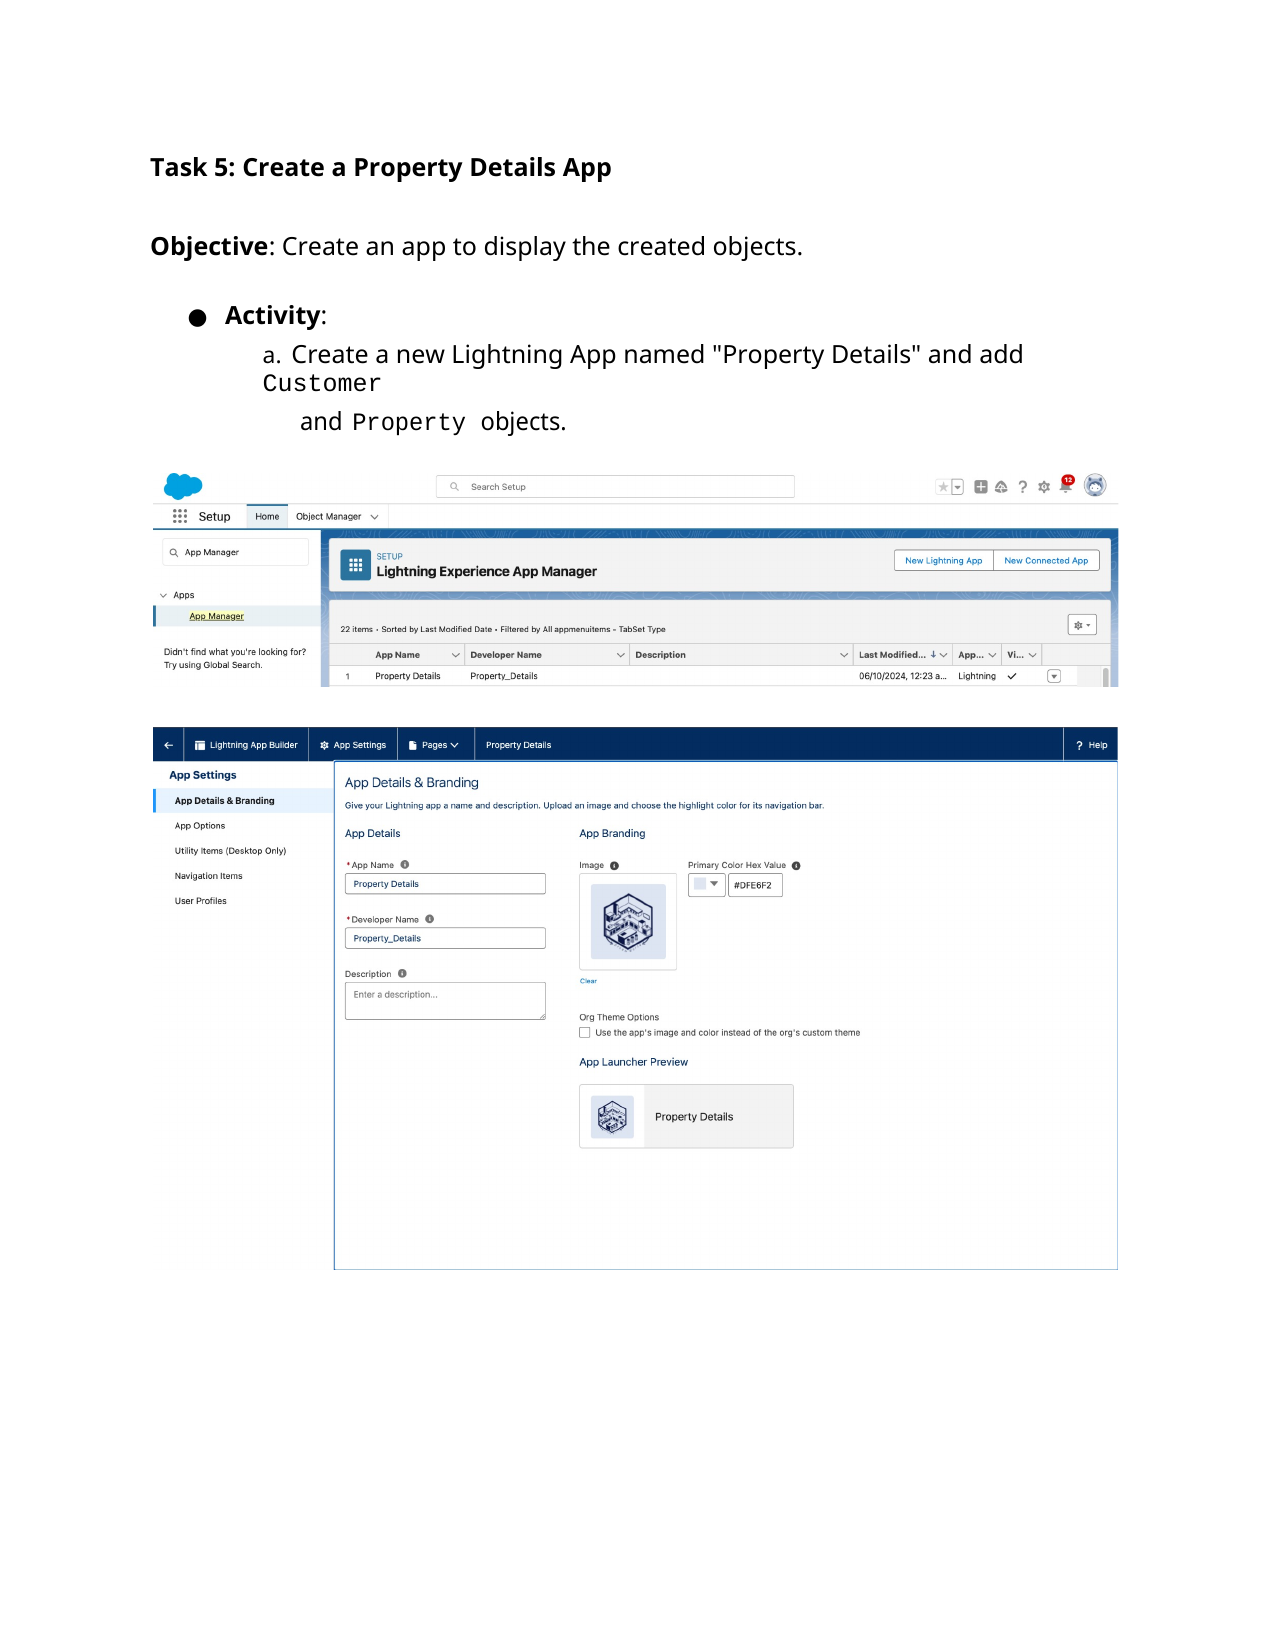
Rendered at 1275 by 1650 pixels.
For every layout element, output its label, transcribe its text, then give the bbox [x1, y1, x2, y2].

text and Property objects. [300, 403, 1139, 438]
picture [153, 473, 1119, 687]
text a. Create a new Lightning App named "Property Details" and add Customer [262, 336, 1139, 399]
list Activity: [187, 298, 1139, 332]
text Objective: Create an app to display the created objects. [150, 228, 1139, 263]
picture [153, 727, 1118, 1270]
text Task 5: Create a Property Details App [150, 150, 1139, 184]
